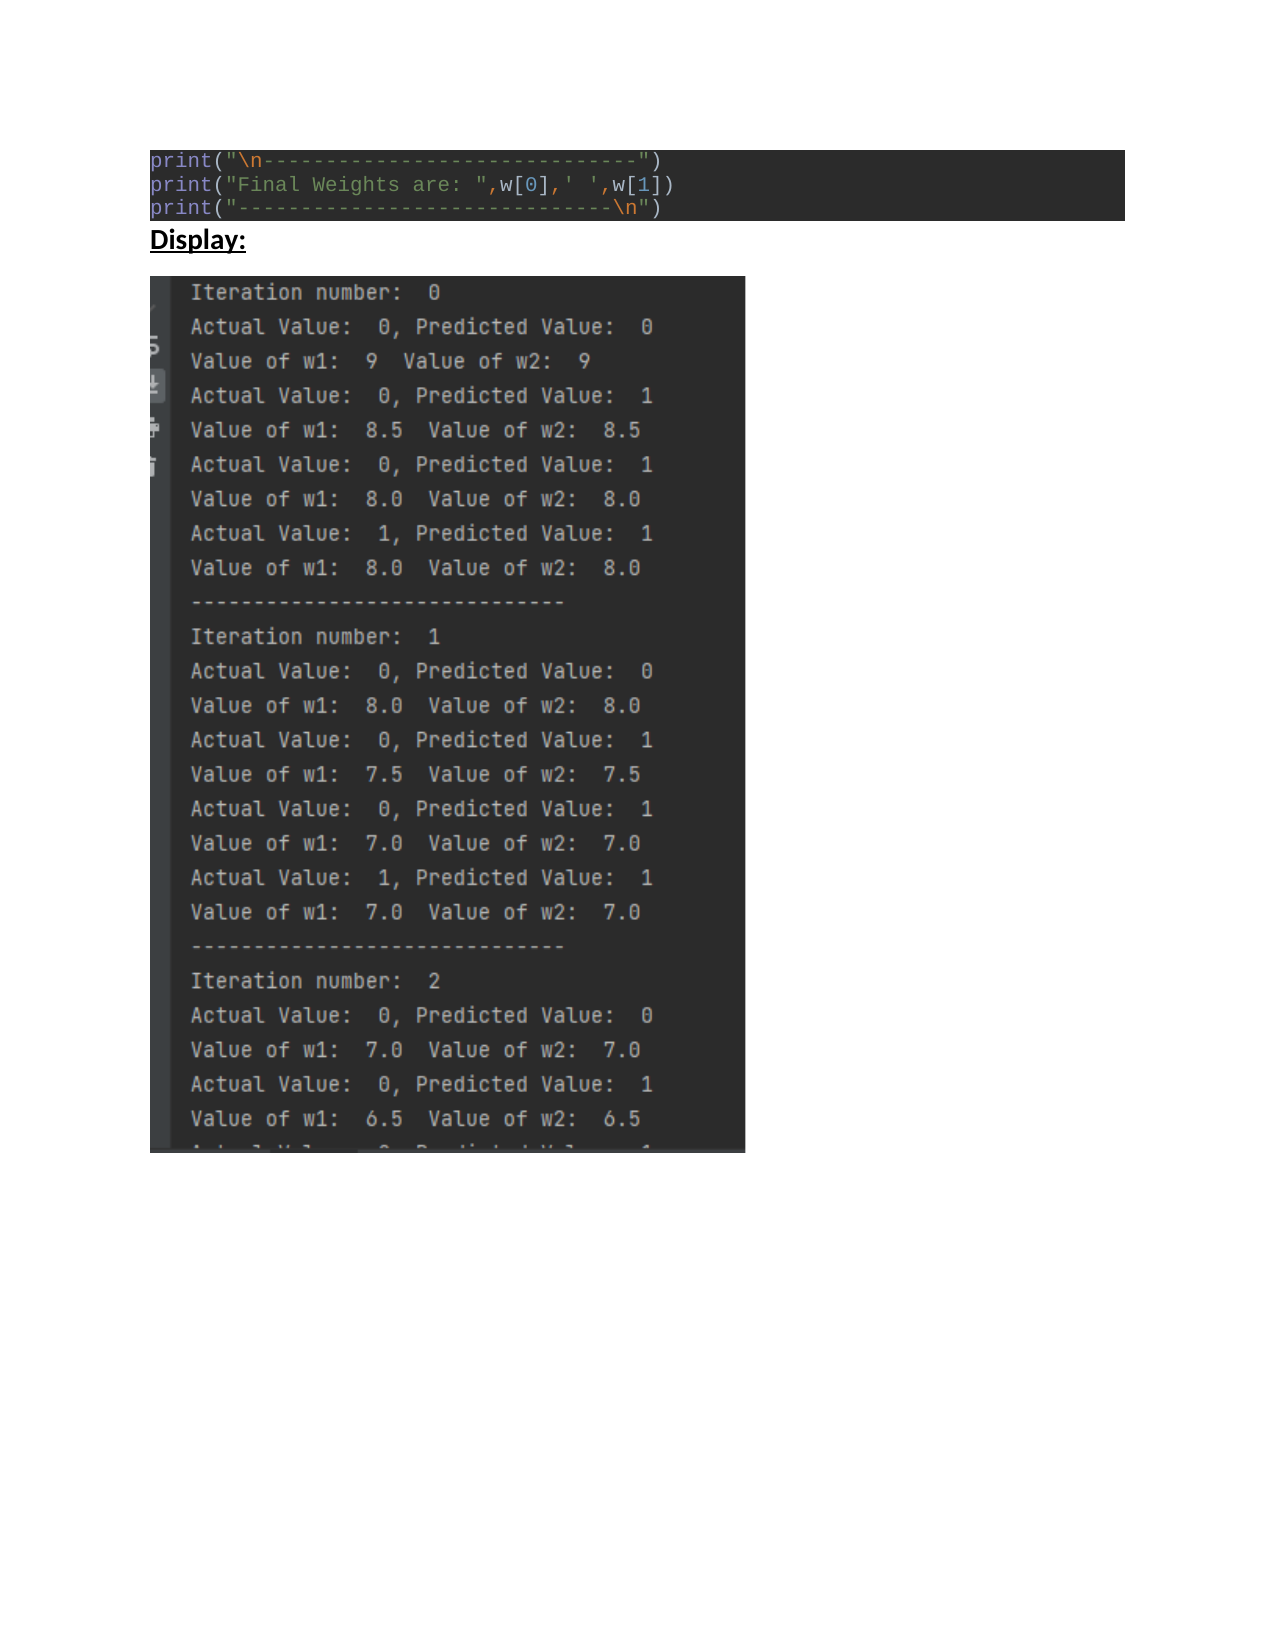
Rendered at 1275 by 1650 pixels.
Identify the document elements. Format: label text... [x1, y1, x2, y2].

text Display: [150, 221, 1125, 257]
picture [150, 276, 746, 1153]
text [150, 150, 1125, 221]
